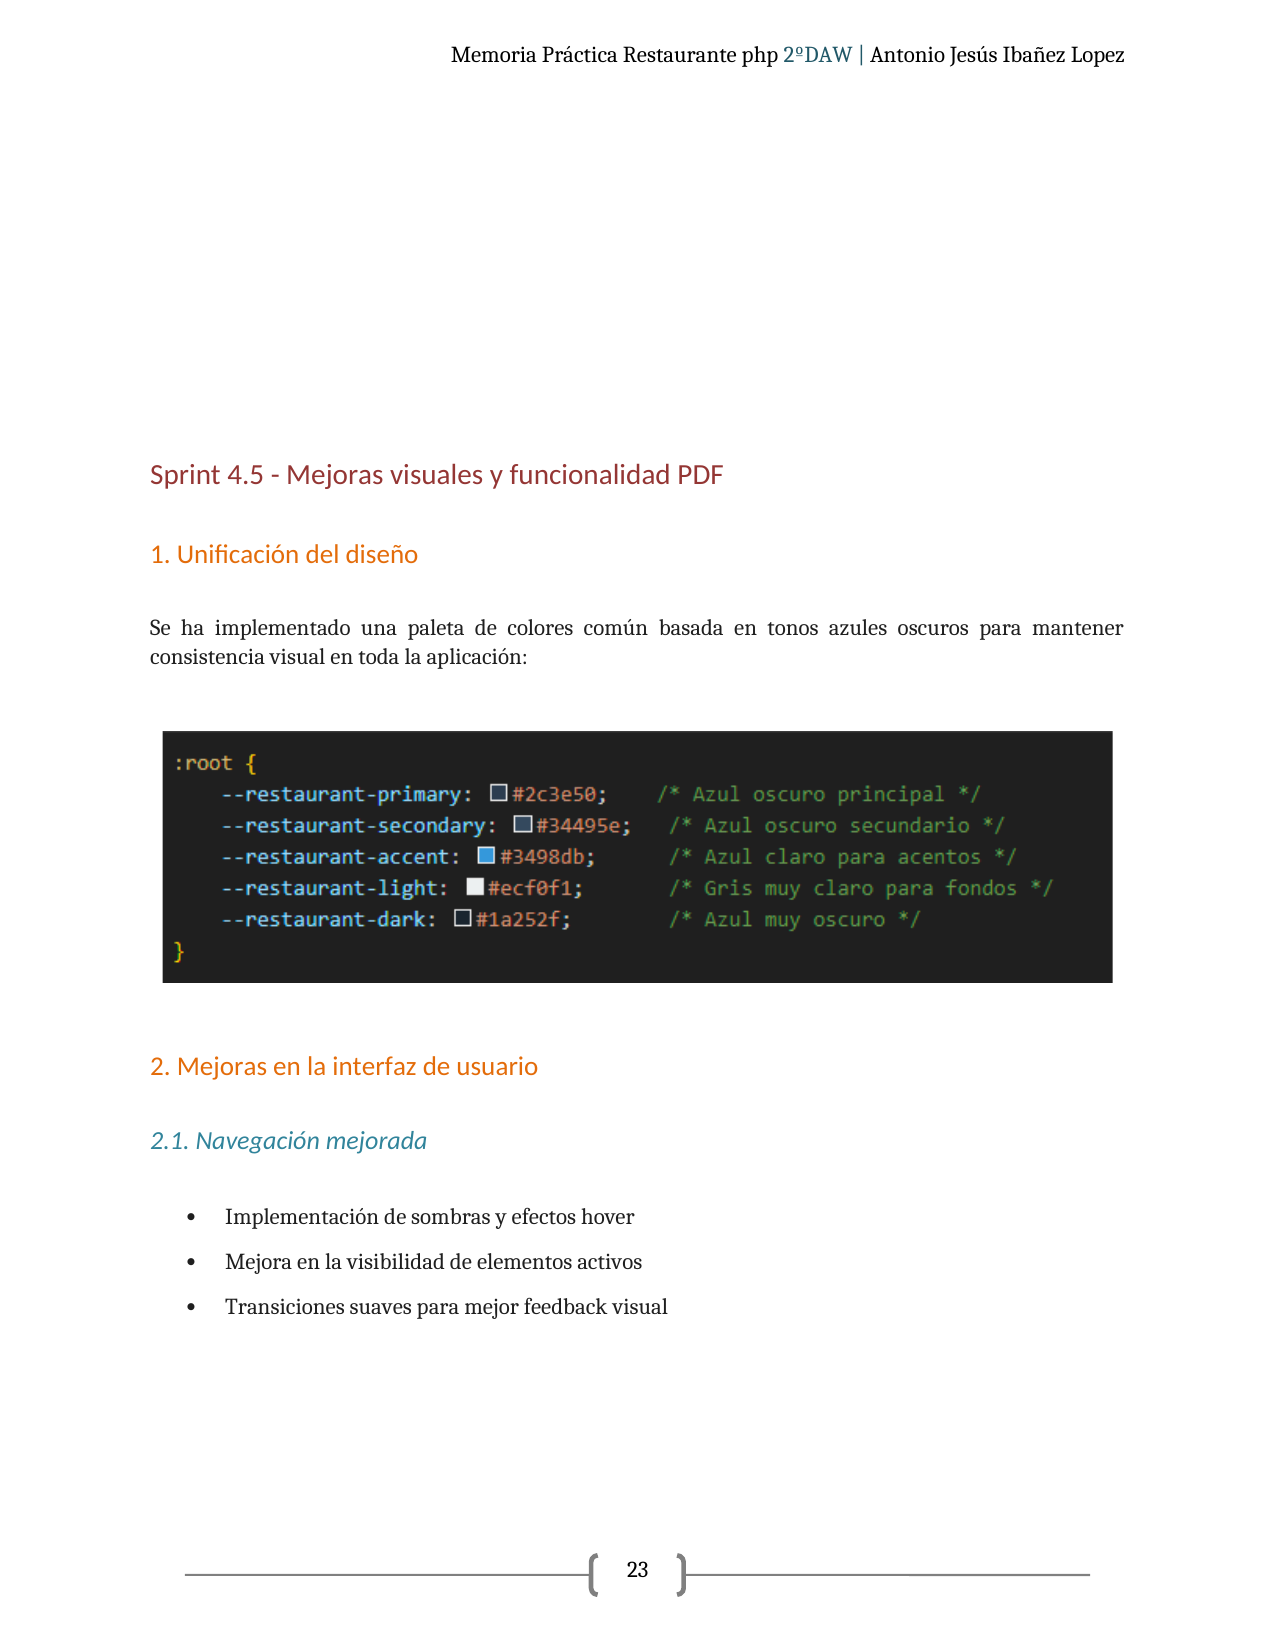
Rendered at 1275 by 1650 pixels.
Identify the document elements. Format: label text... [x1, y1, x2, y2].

subtitle Sprint 4.5 - Mejoras visuales y funcionalidad PDF [150, 456, 1125, 492]
picture [162, 731, 1113, 983]
subtitle 2. Mejoras en la interfaz de usuario [150, 1049, 1125, 1082]
list Transiciones suaves para mejor feedback visual [187, 1294, 1125, 1320]
subtitle 1. Unificación del diseño [150, 537, 1125, 570]
list Implementación de sombras y efectos hover [187, 1204, 1125, 1230]
subtitle 2.1. Navegación mejorada [150, 1124, 1125, 1156]
text Se ha implementado una paleta de colores común basada en tonos azules oscuros para mantener consistencia visual en toda la aplicación: [150, 615, 1125, 670]
list Mejora en la visibilidad de elementos activos [187, 1249, 1125, 1275]
